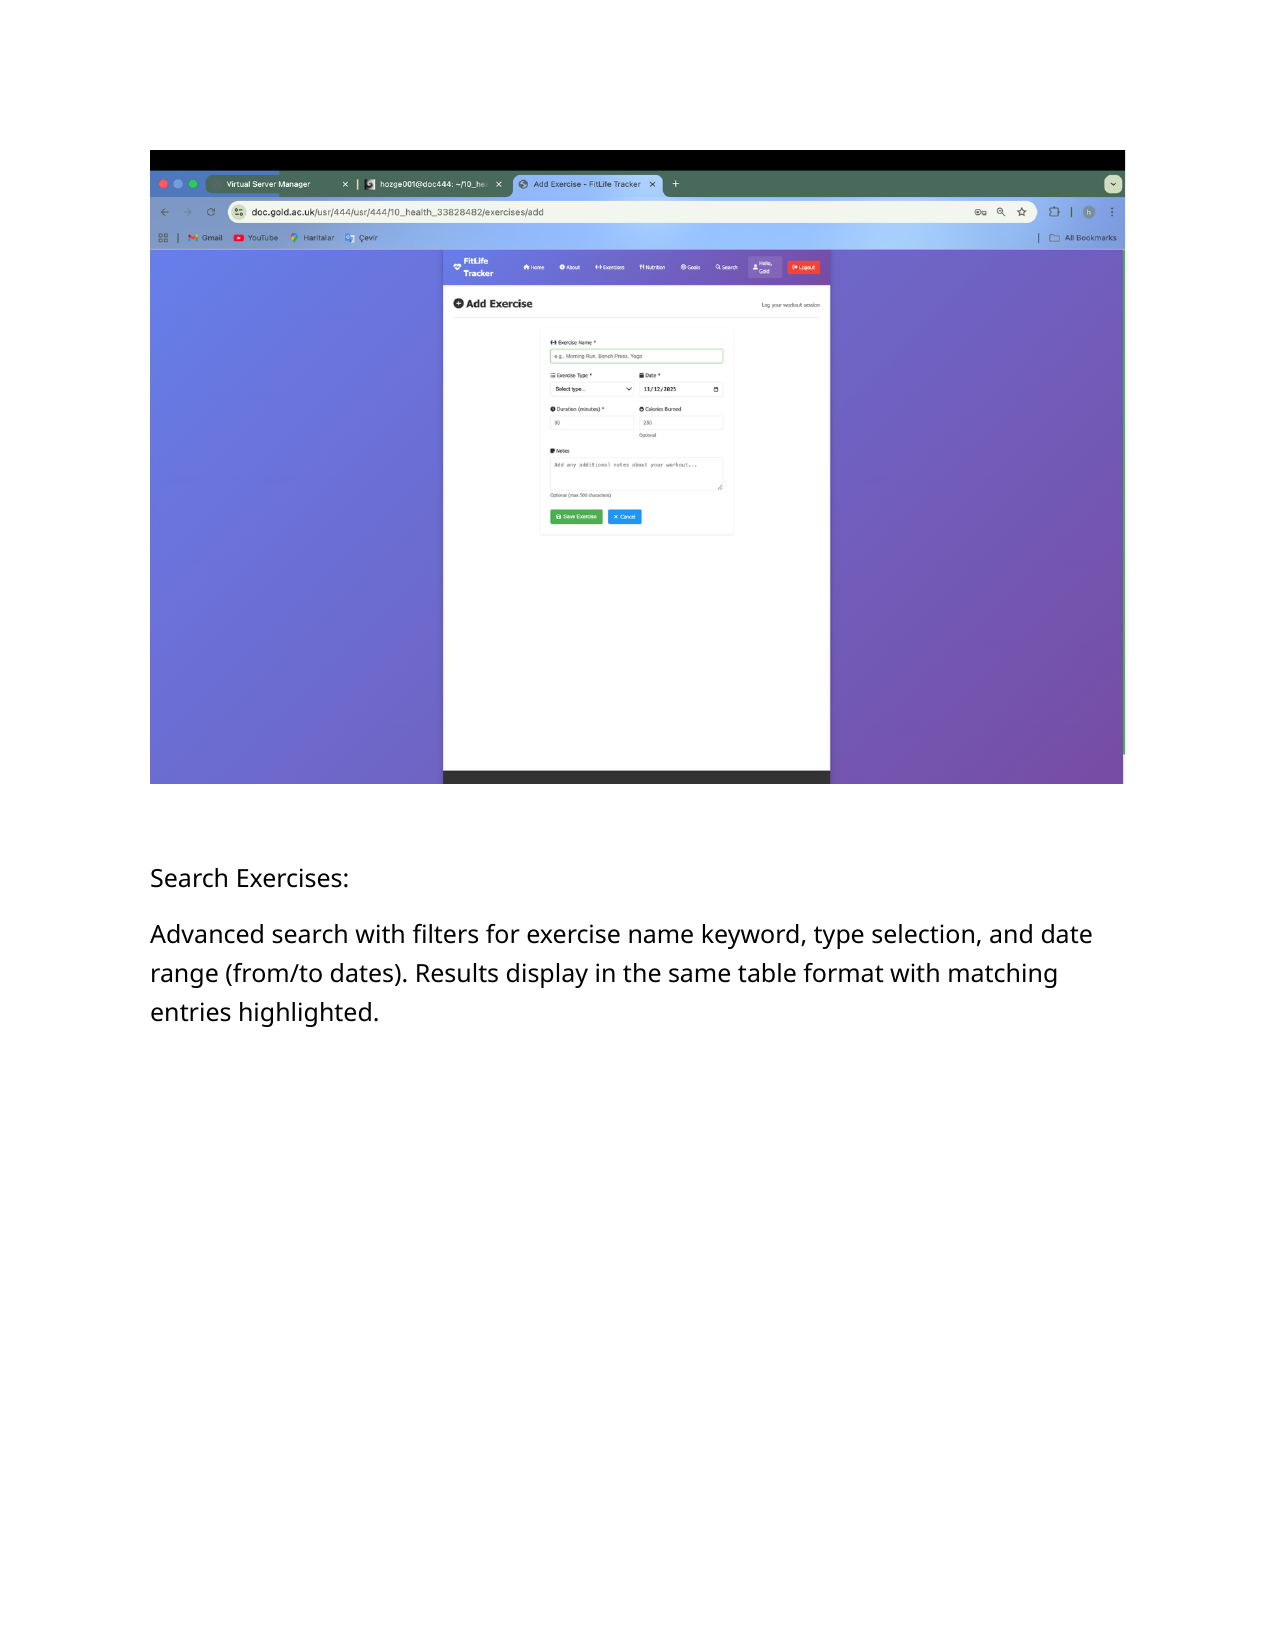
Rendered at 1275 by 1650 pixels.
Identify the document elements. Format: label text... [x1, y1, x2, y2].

text Advanced search with filters for exercise name keyword, type selection, and date range (from/to dates). Results display in the same table format with matching entries highlighted. [150, 917, 1125, 1029]
picture [150, 150, 1125, 784]
text Search Exercises: [150, 861, 1125, 895]
